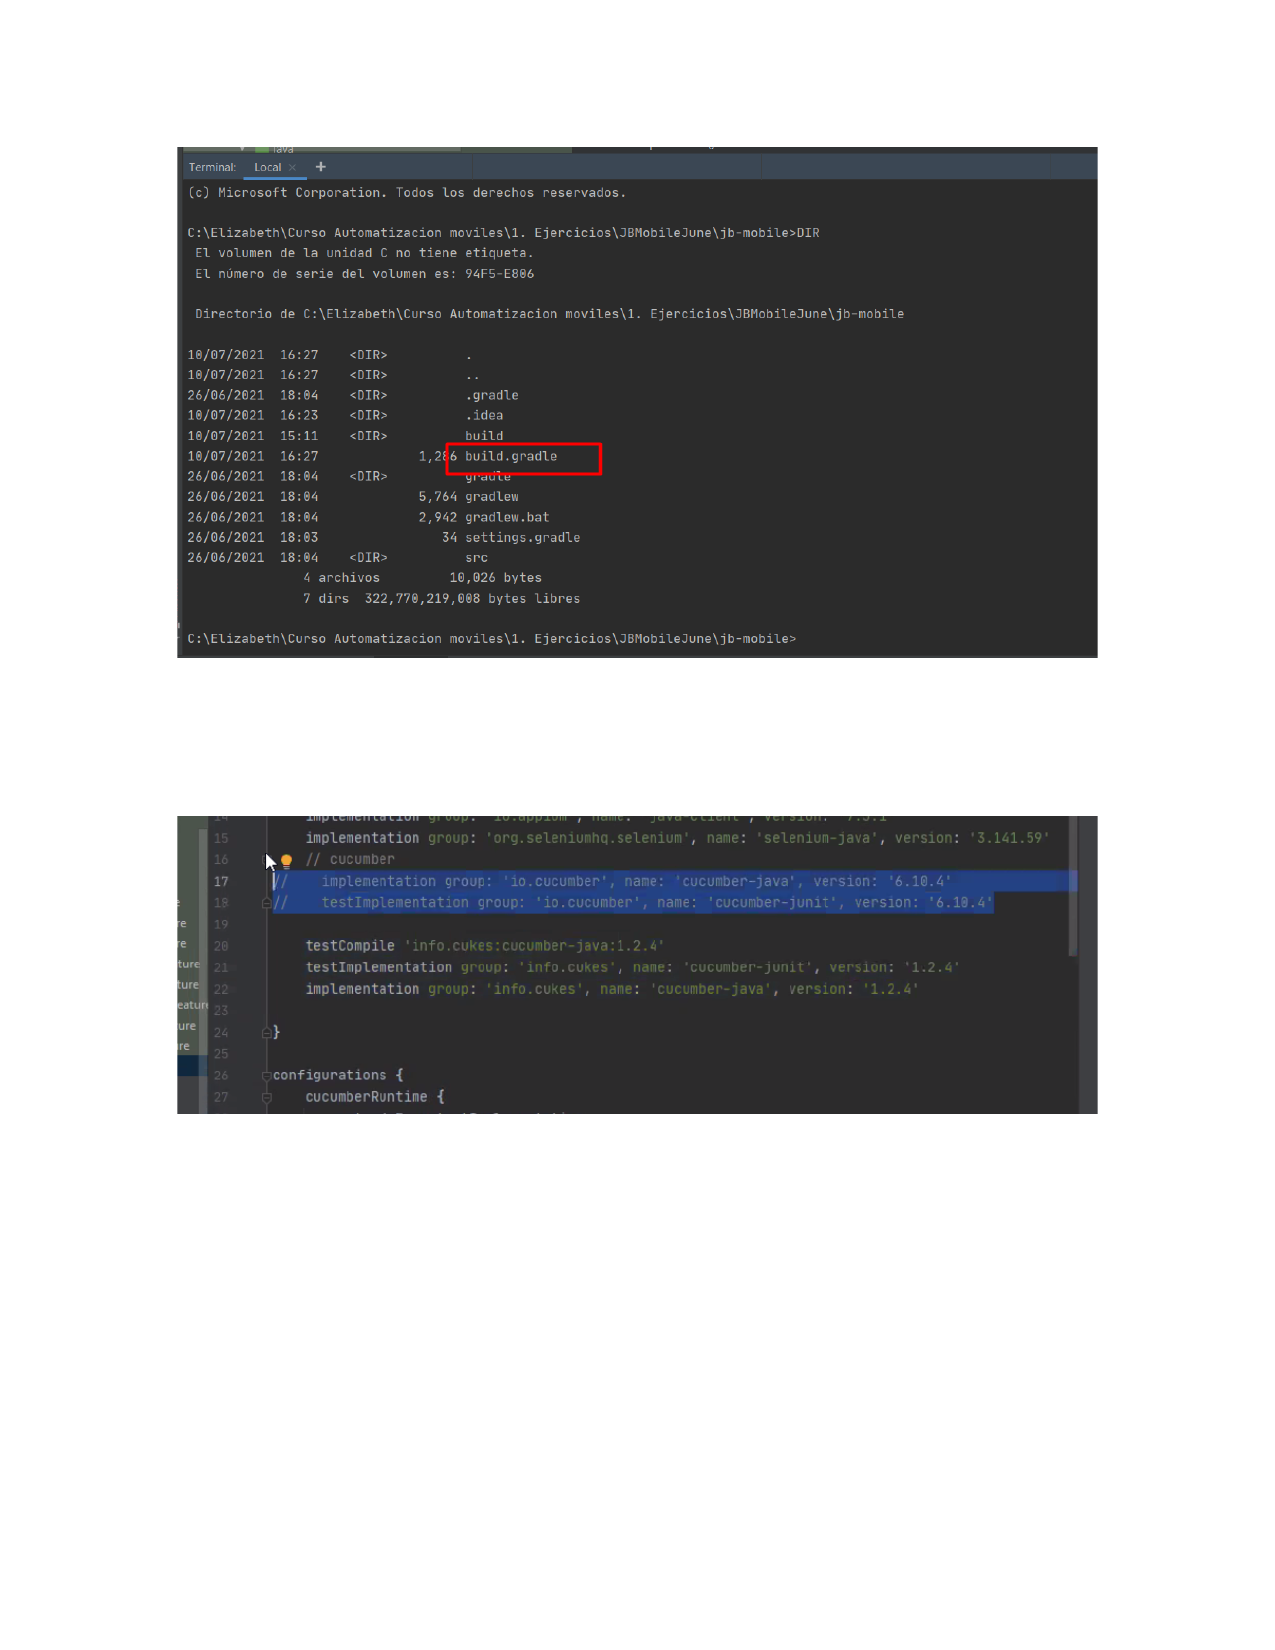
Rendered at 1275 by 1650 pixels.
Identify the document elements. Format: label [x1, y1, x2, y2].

picture [177, 147, 1098, 658]
picture [177, 816, 1098, 1114]
